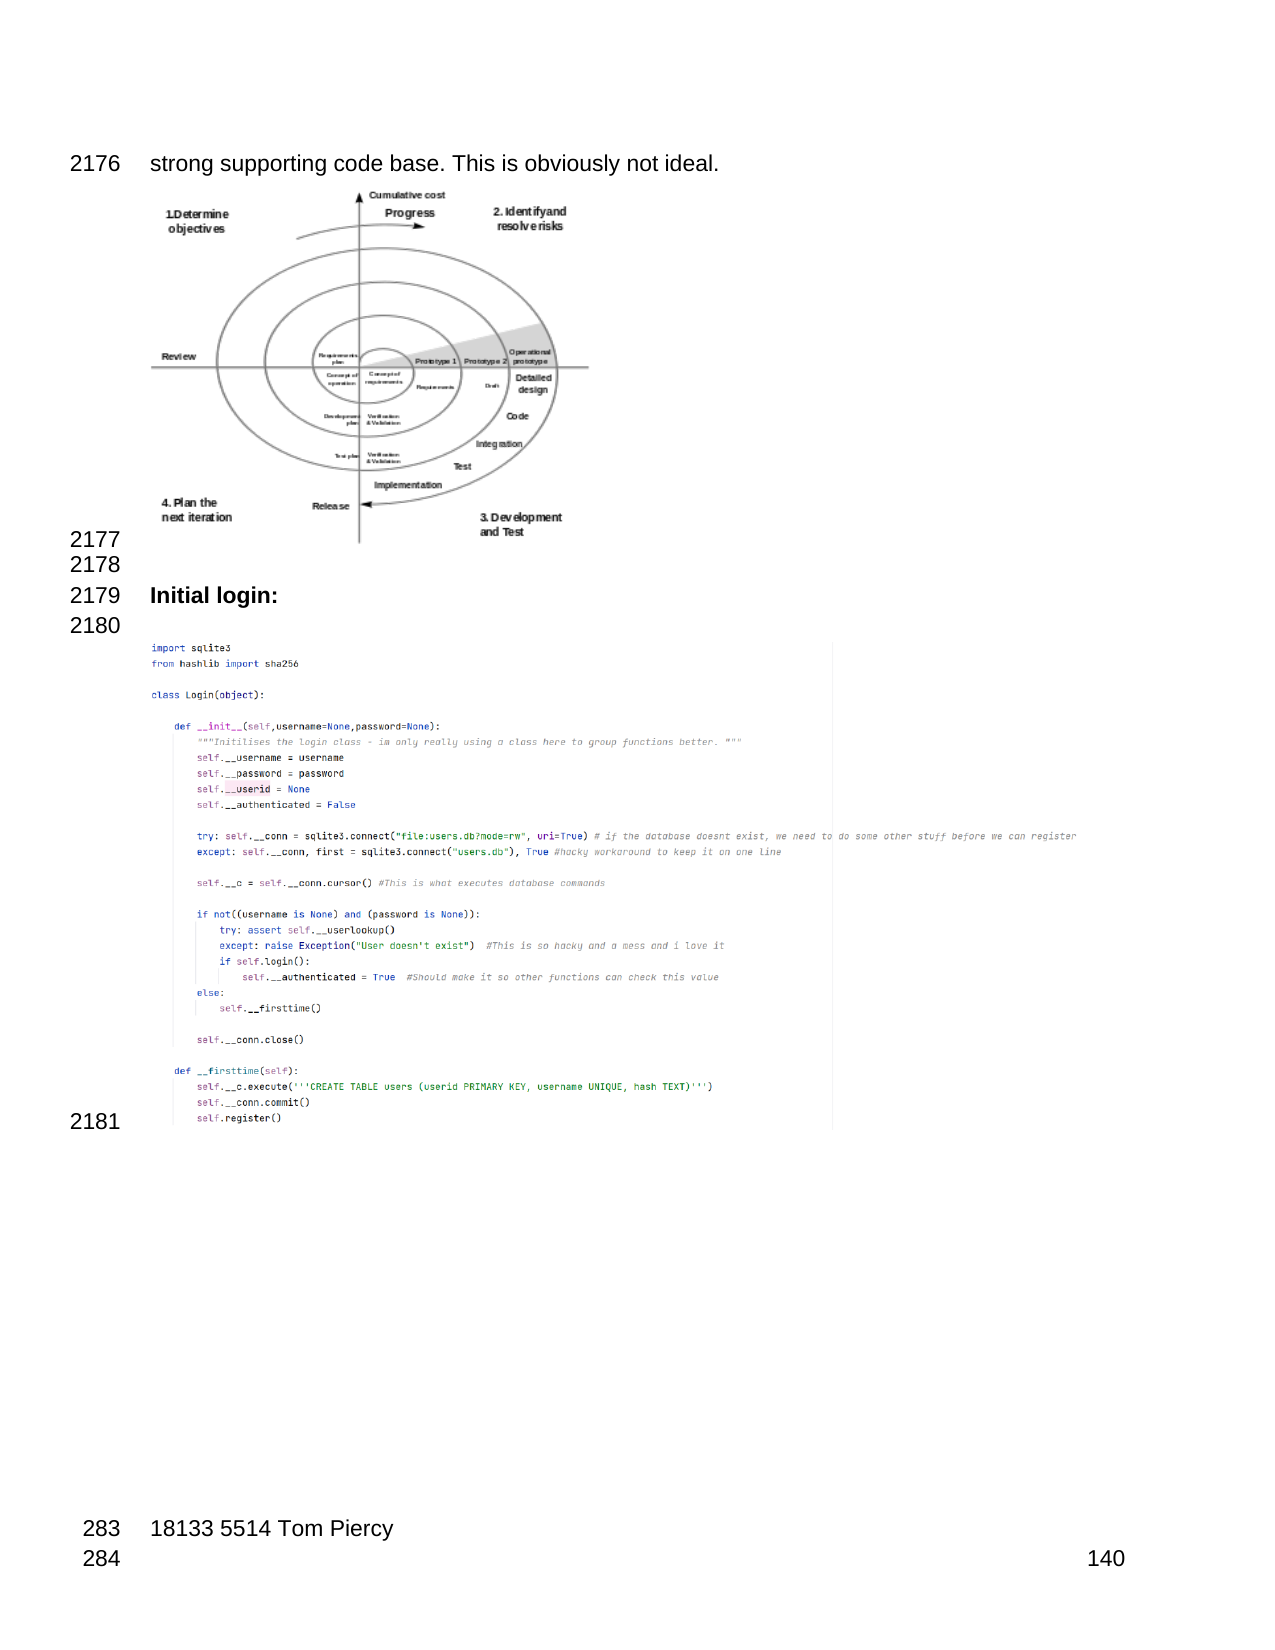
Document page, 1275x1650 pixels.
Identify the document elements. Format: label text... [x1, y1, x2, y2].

text Initial login: [150, 582, 1125, 608]
picture [150, 642, 1124, 1130]
picture [150, 180, 590, 548]
